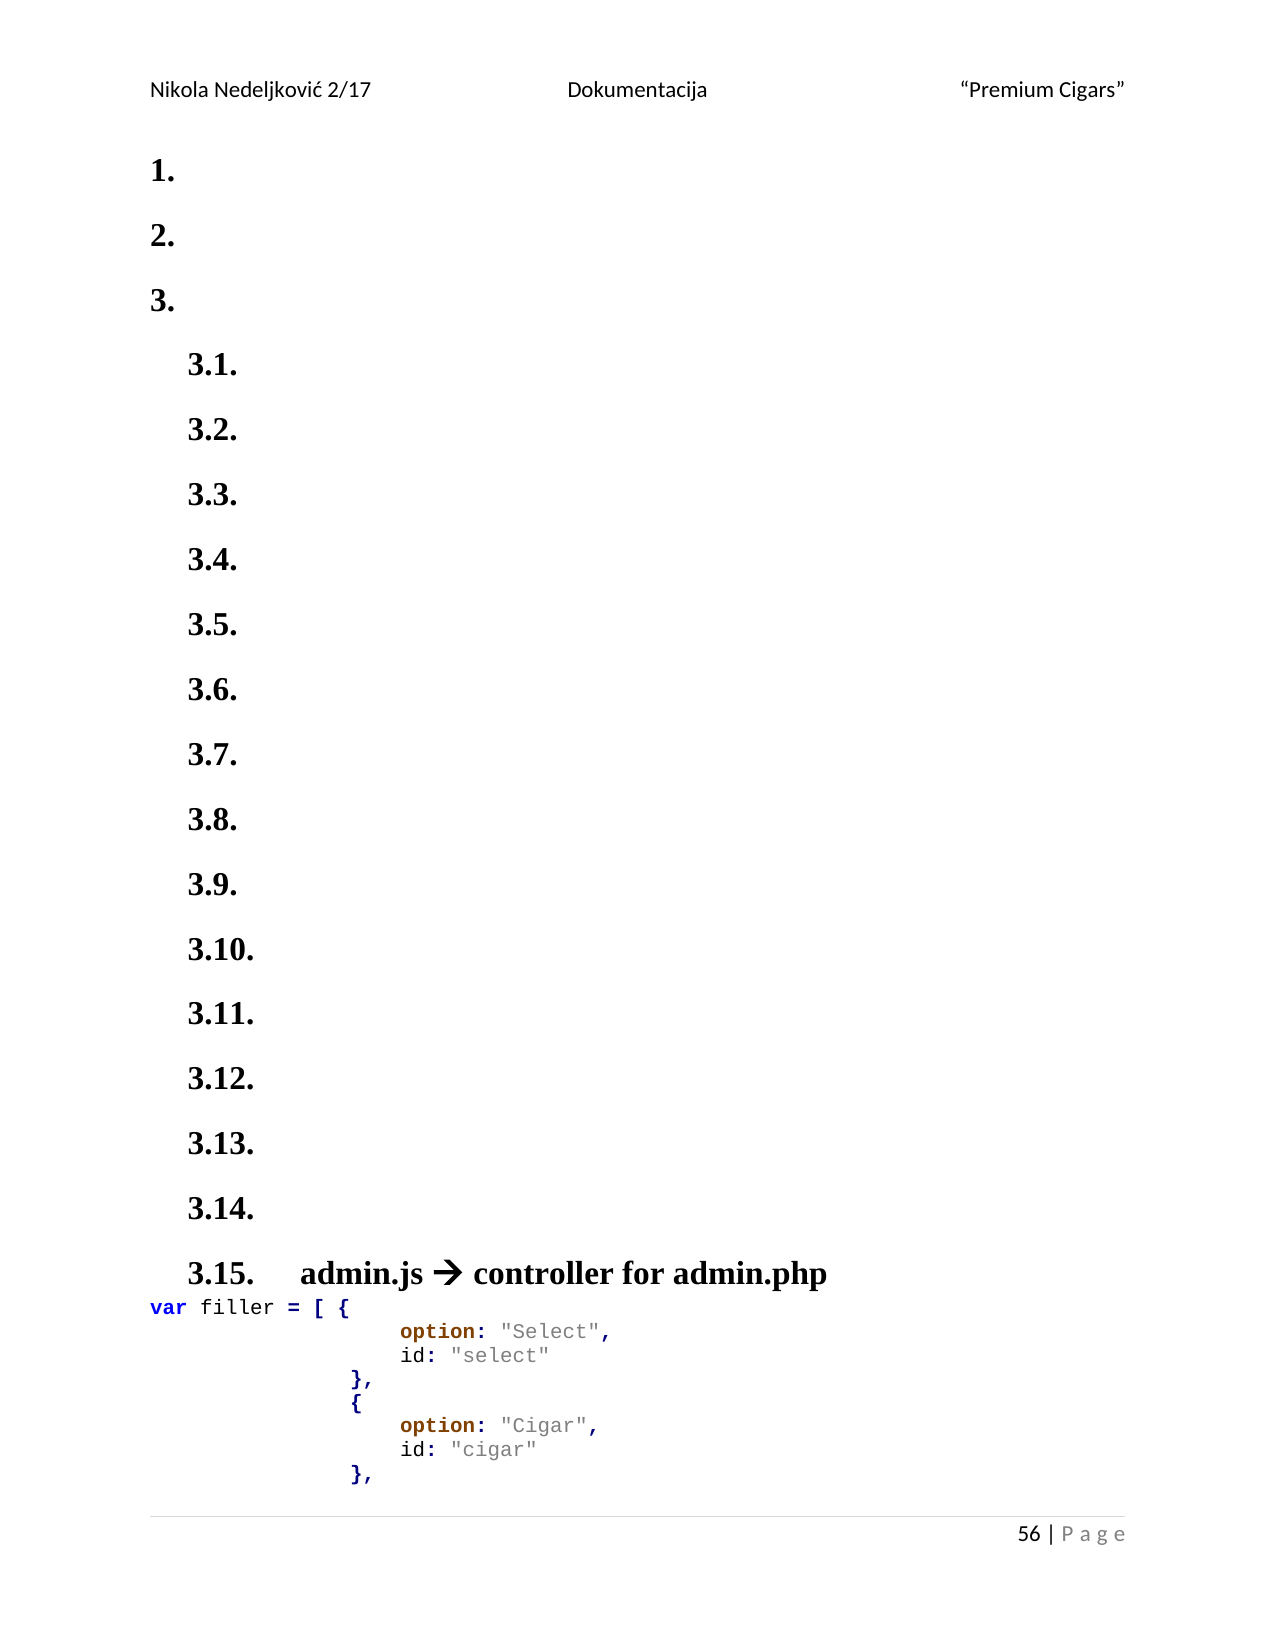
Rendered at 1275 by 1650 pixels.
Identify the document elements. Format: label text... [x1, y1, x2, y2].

text { [150, 1392, 1125, 1416]
text }, [150, 1368, 1125, 1392]
text id: "cigar" [150, 1439, 1125, 1463]
text id: "select" [150, 1344, 1125, 1368]
text }, [150, 1463, 1125, 1486]
subtitle admin.js controller for admin.php [187, 1253, 1125, 1292]
text option: "Cigar", [150, 1416, 1125, 1439]
text var filler = [ { [150, 1297, 1125, 1321]
text option: "Select", [150, 1321, 1125, 1344]
